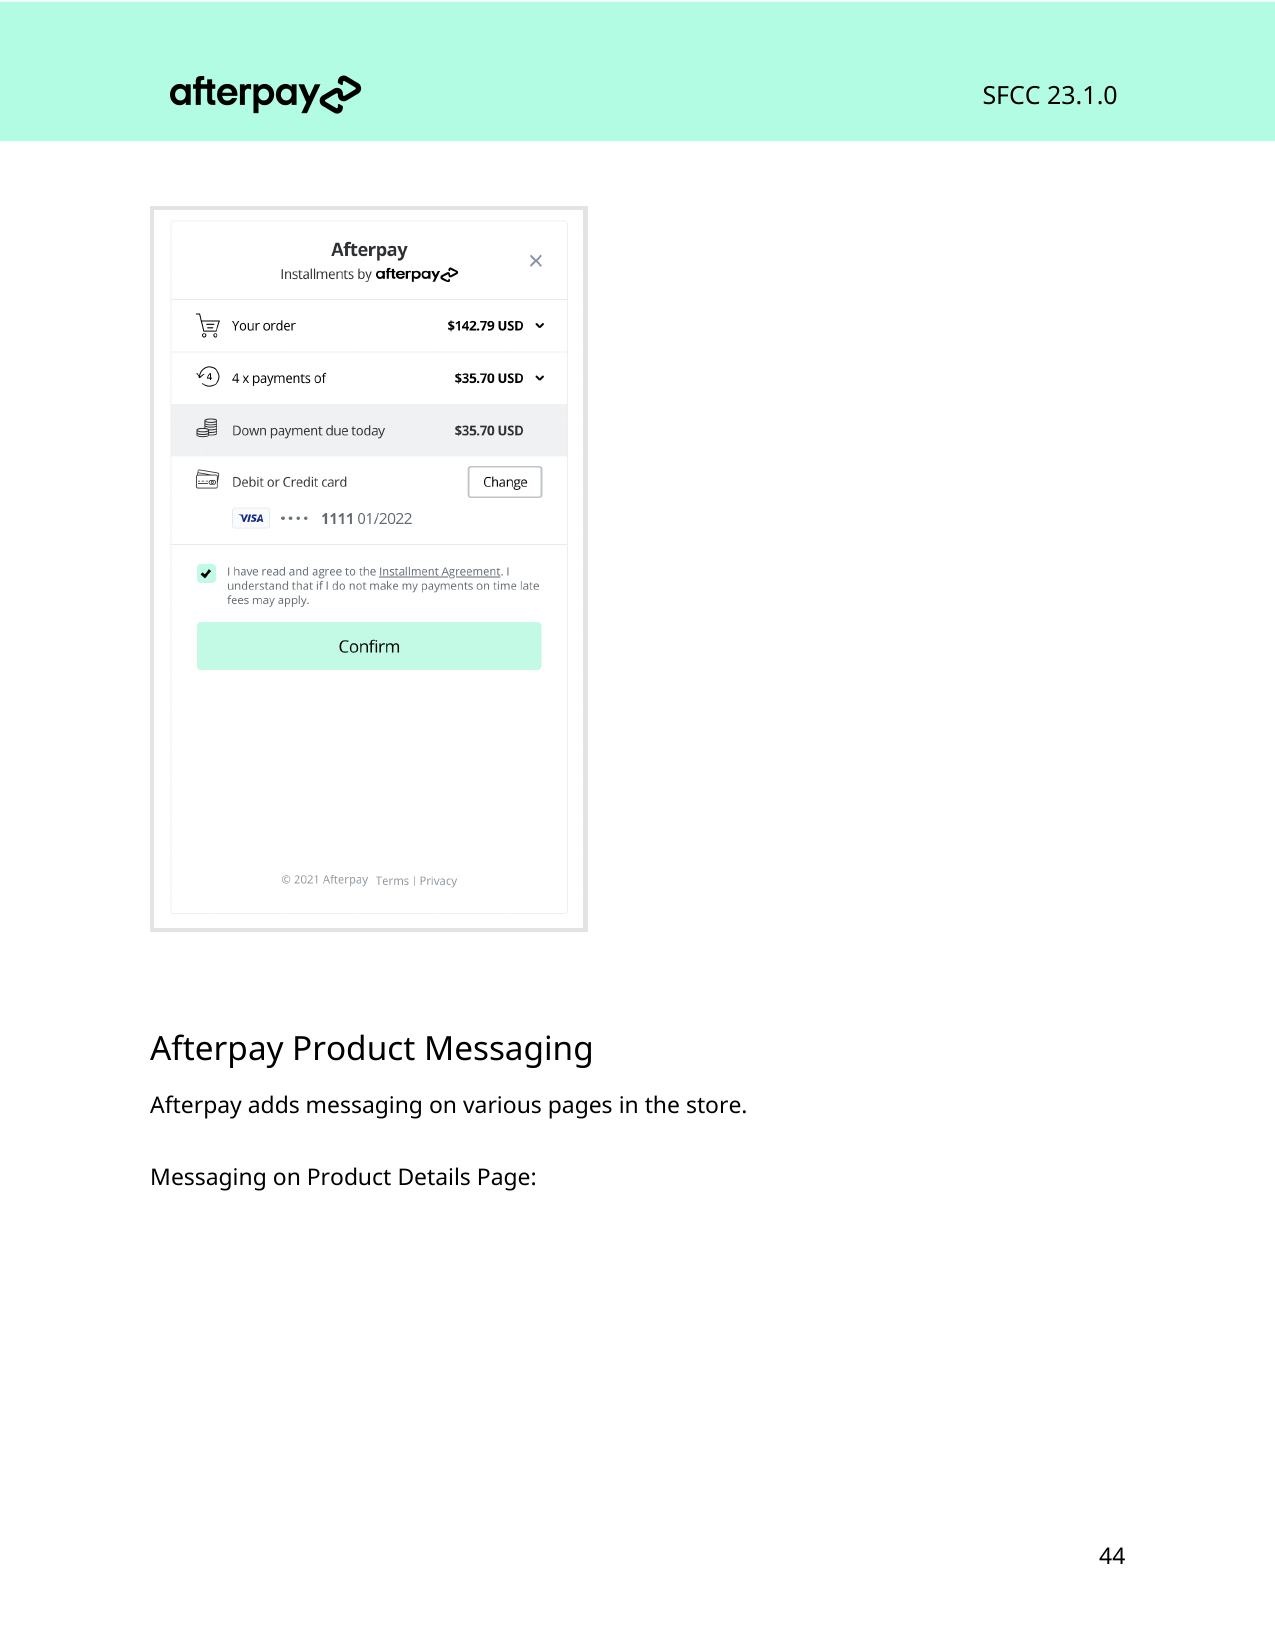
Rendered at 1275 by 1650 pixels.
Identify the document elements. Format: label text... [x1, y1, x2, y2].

text Messaging on Product Details Page: [150, 1161, 1125, 1193]
picture [154, 210, 583, 928]
subtitle Afterpay Product Messaging [150, 1025, 1125, 1070]
text Afterpay adds messaging on various pages in the store. [150, 1089, 1125, 1121]
picture [134, 47, 397, 142]
